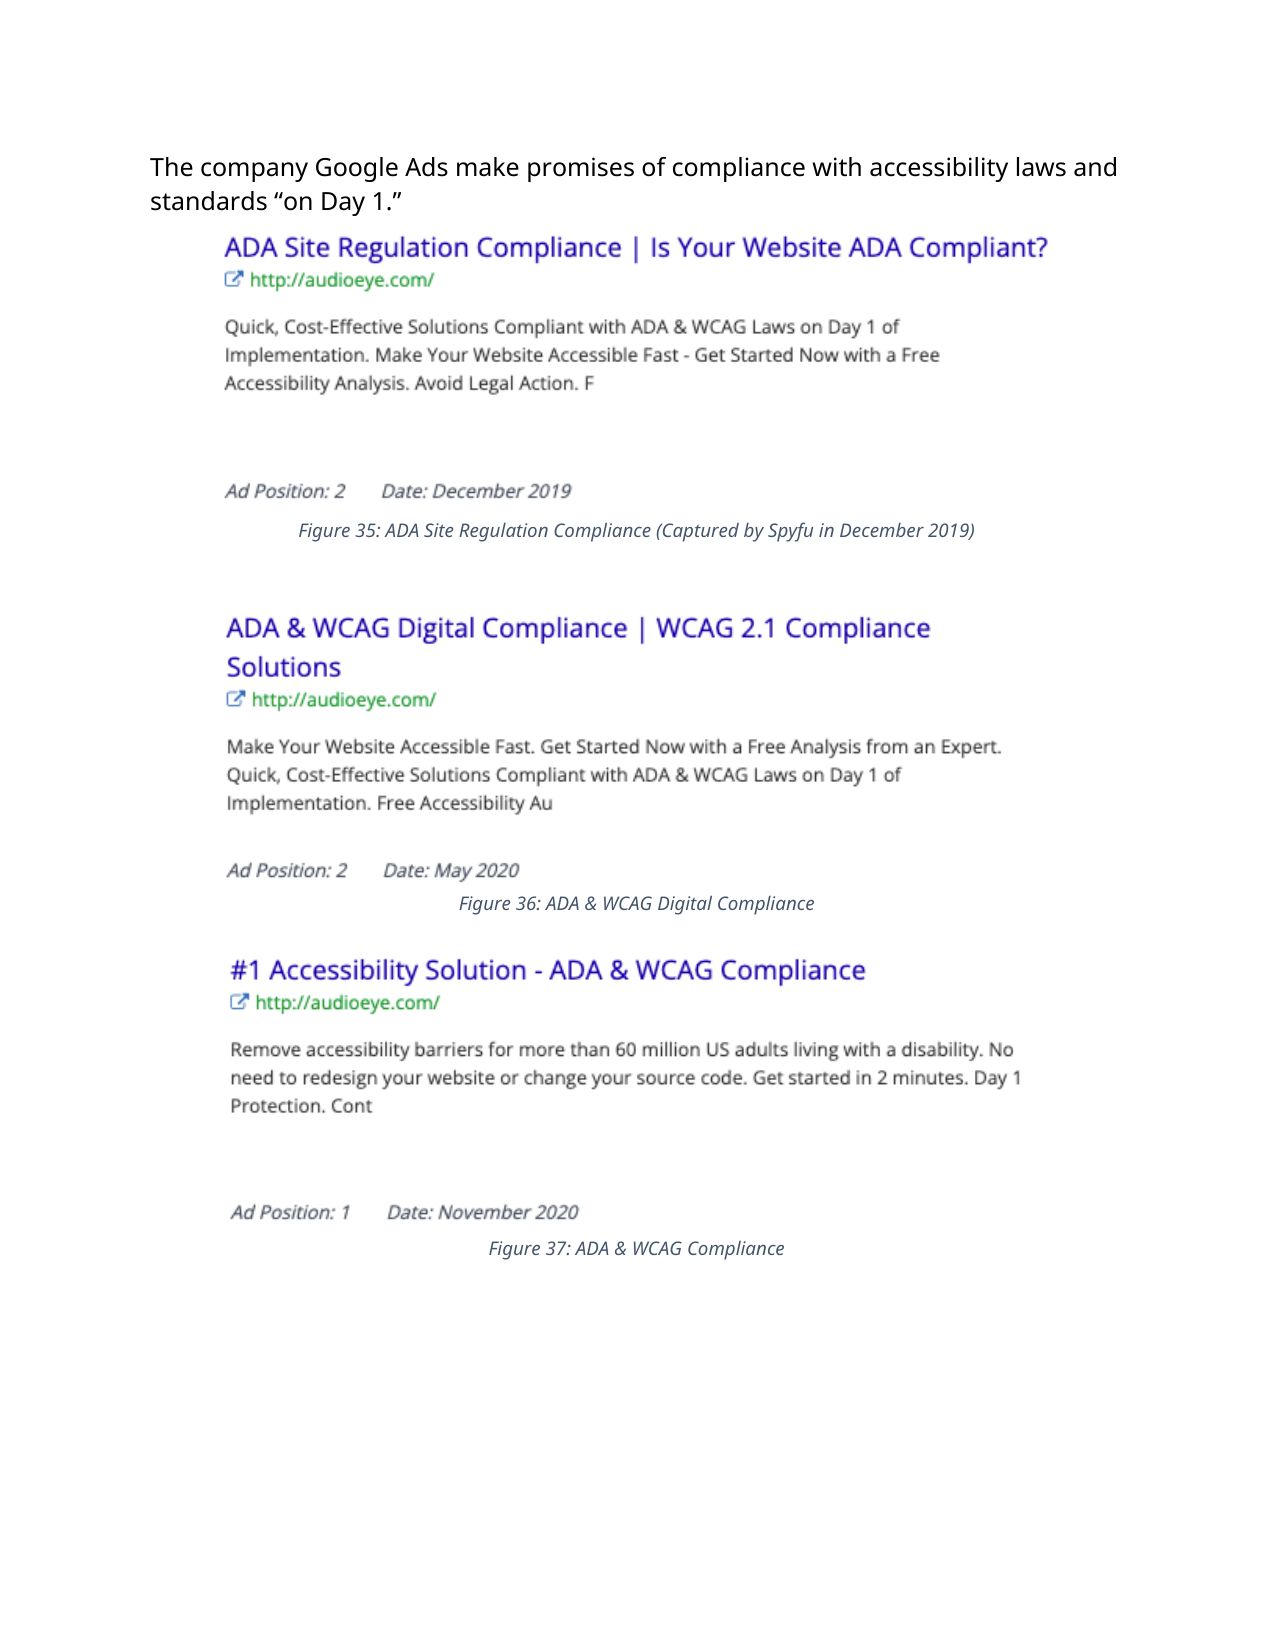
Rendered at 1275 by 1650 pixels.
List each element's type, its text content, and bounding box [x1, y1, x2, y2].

picture [204, 936, 1071, 1235]
text The company Google Ads make promises of compliance with accessibility laws and standards “on Day 1.” [150, 150, 1125, 218]
picture [205, 597, 1070, 890]
picture [200, 218, 1075, 517]
